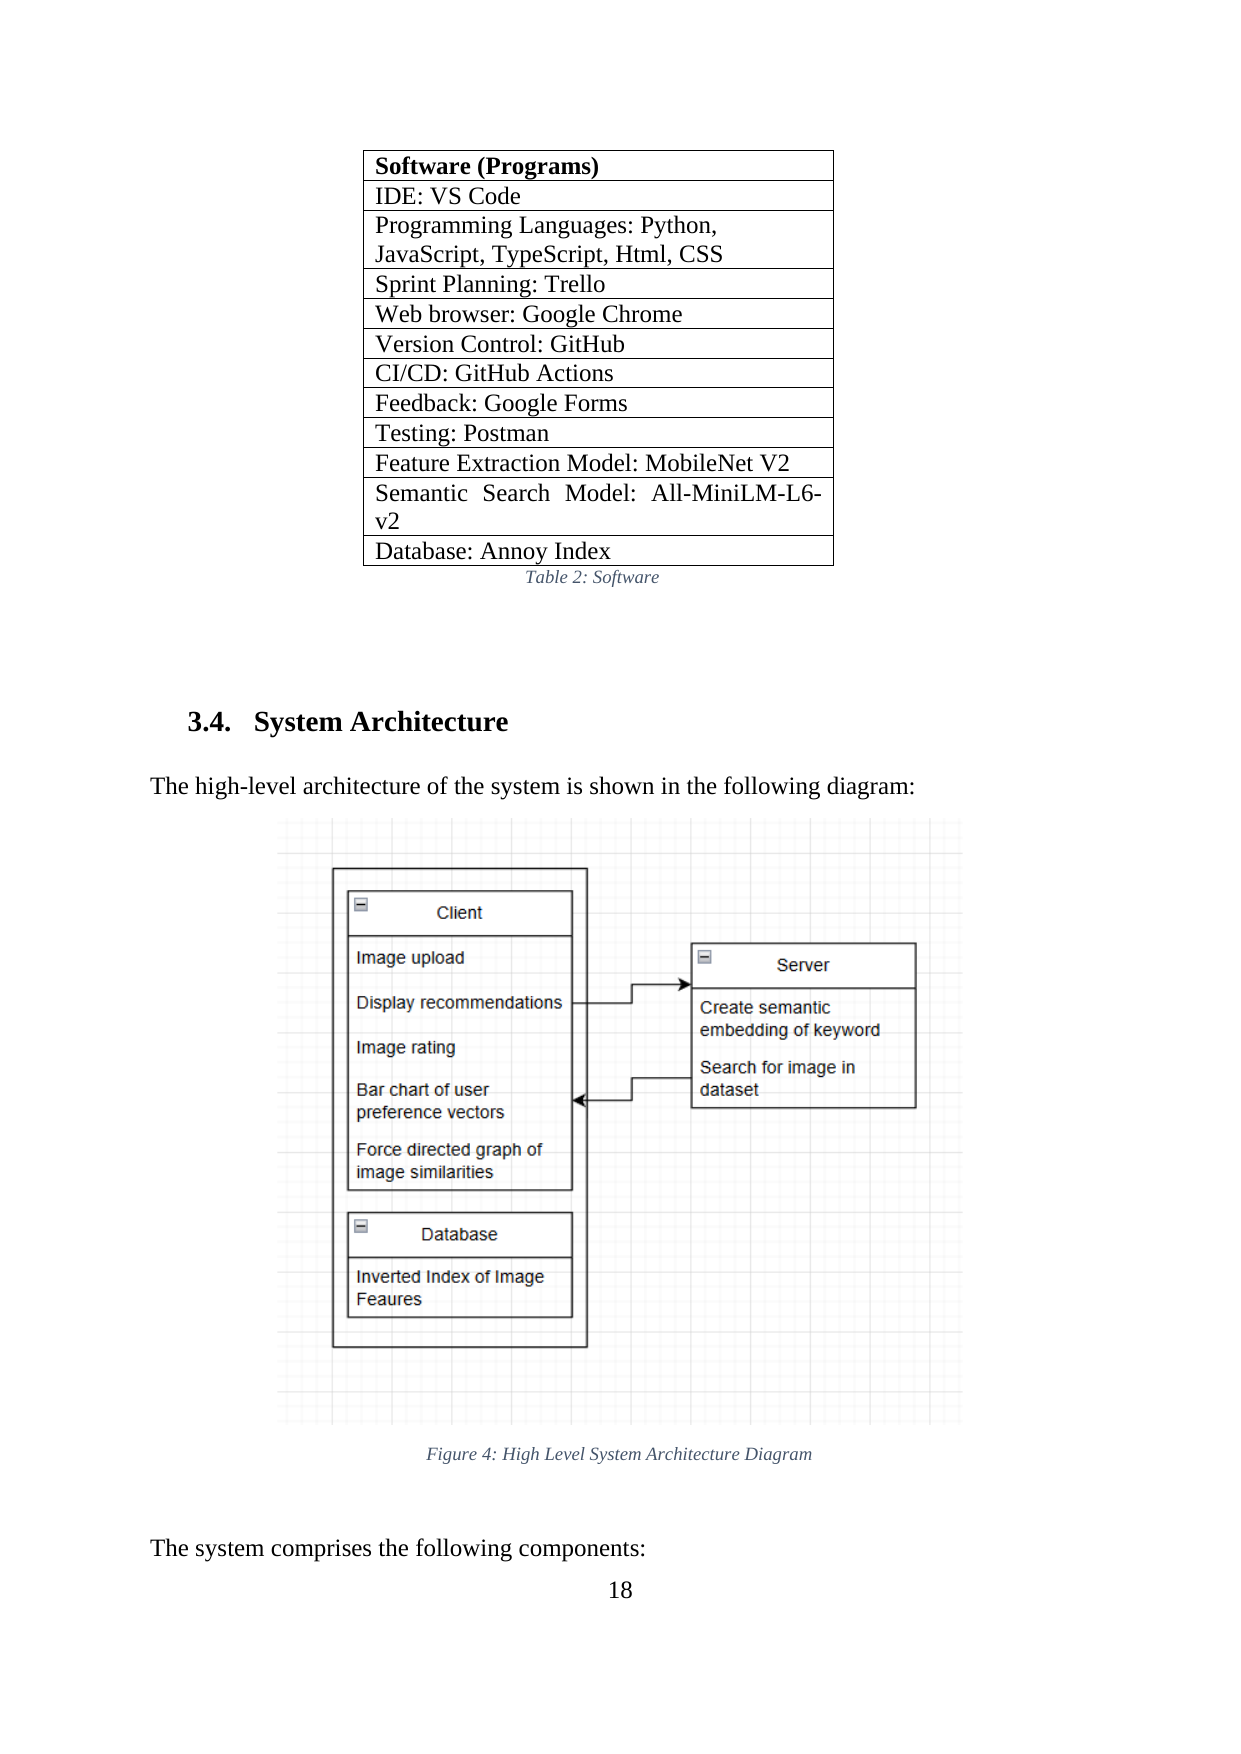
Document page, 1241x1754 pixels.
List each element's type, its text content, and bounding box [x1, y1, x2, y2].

table_cell CI/CD: GitHub Actions [364, 359, 833, 387]
table_cell Semantic Search Model: All-MiniLM-L6-v2 [364, 478, 833, 535]
table_cell Web browser: Google Chrome [364, 299, 833, 328]
table_cell Feedback: Google Forms [364, 388, 833, 417]
table_cell Feature Extraction Model: MobileNet V2 [364, 448, 833, 477]
table_cell Version Control: GitHub [364, 329, 833, 357]
table_header Software (Programs) [364, 151, 833, 180]
text The system comprises the following components: [150, 1533, 1090, 1562]
picture [277, 818, 963, 1425]
table_cell Sprint Planning: Trello [364, 269, 833, 298]
text The high-level architecture of the system is shown in the following diagram: [150, 771, 1090, 799]
table_cell Programming Languages: Python, JavaScript, TypeScript, Html, CSS [364, 211, 833, 268]
table_cell IDE: VS Code [364, 181, 833, 209]
table_cell Database: Annoy Index [364, 536, 833, 565]
subtitle System Architecture [187, 704, 1090, 737]
table_cell Testing: Postman [364, 418, 833, 447]
